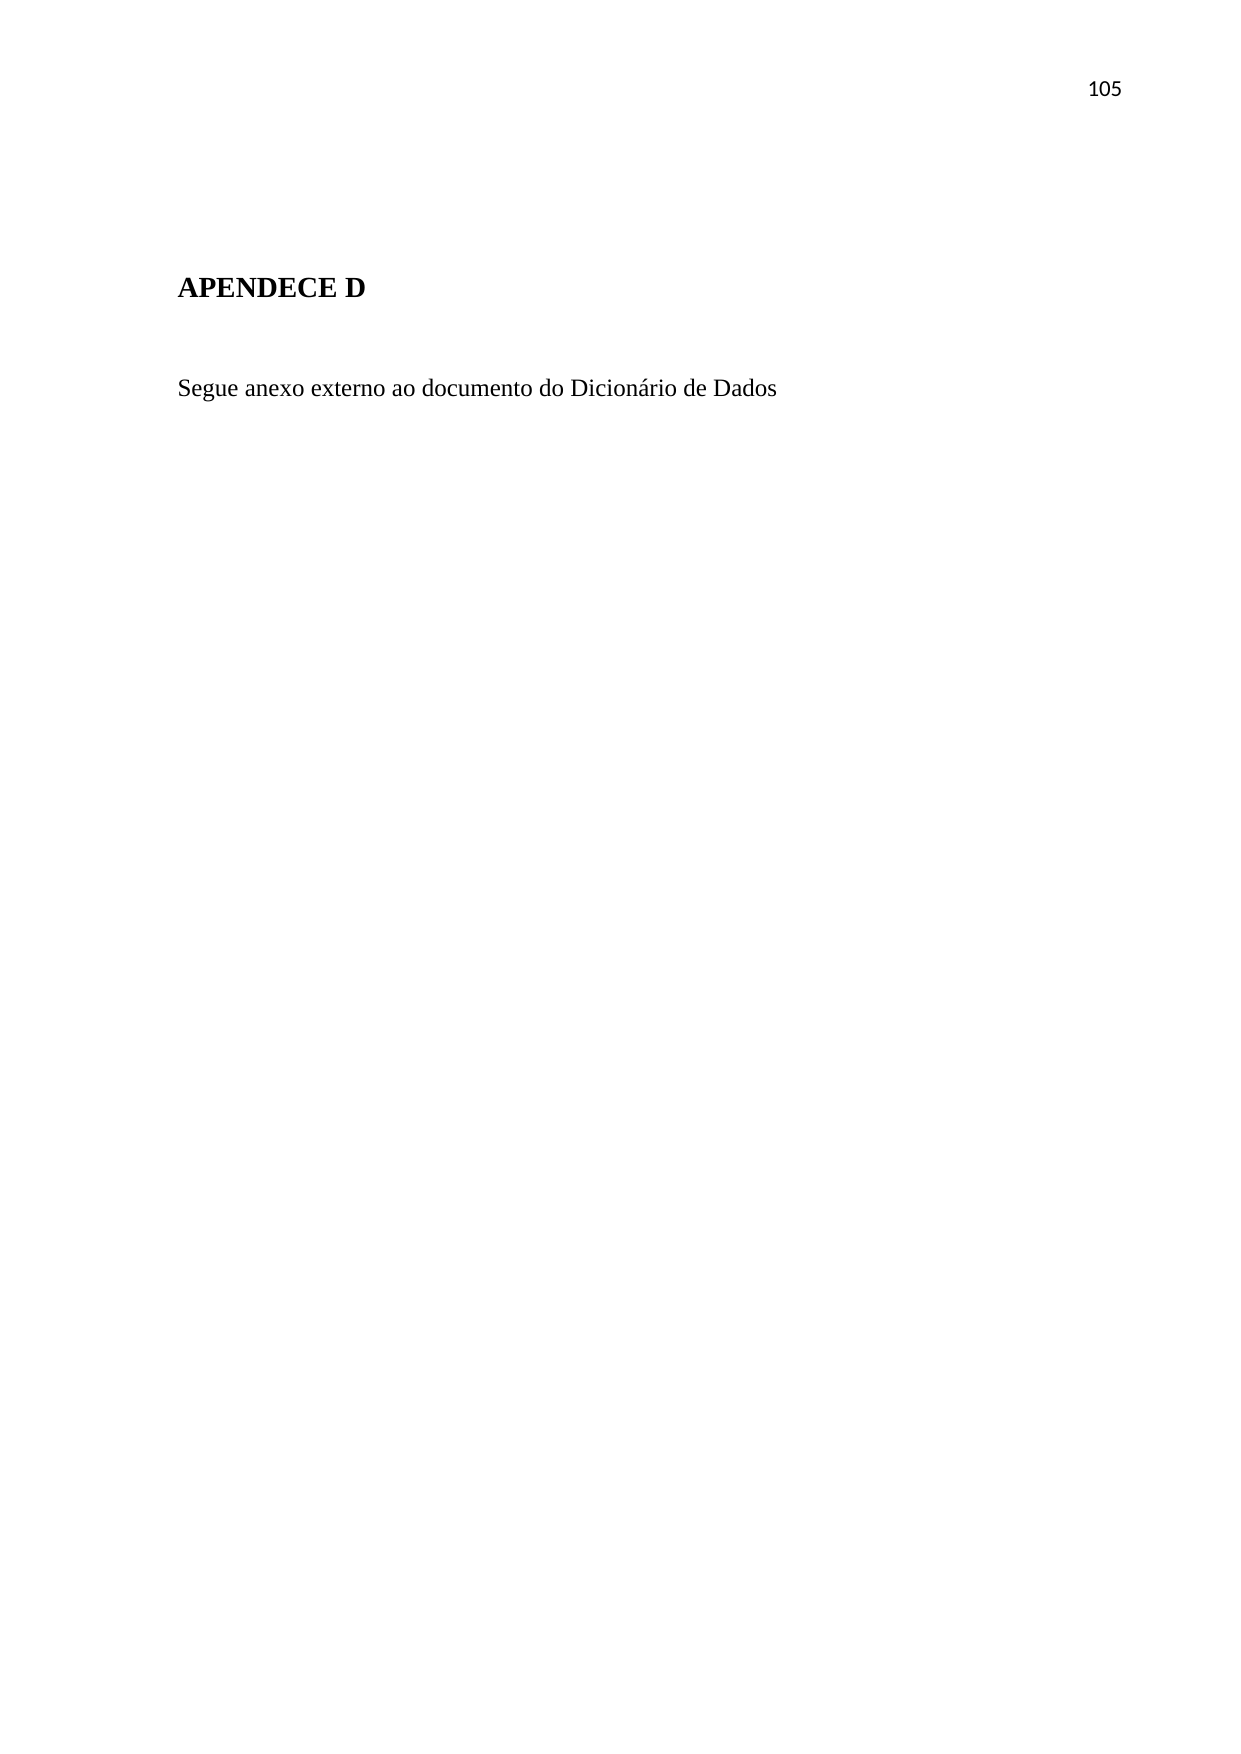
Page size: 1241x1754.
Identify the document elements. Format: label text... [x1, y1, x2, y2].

subtitle APENDECE D [177, 270, 1122, 304]
text Segue anexo externo ao documento do Dicionário de Dados [177, 373, 1122, 402]
